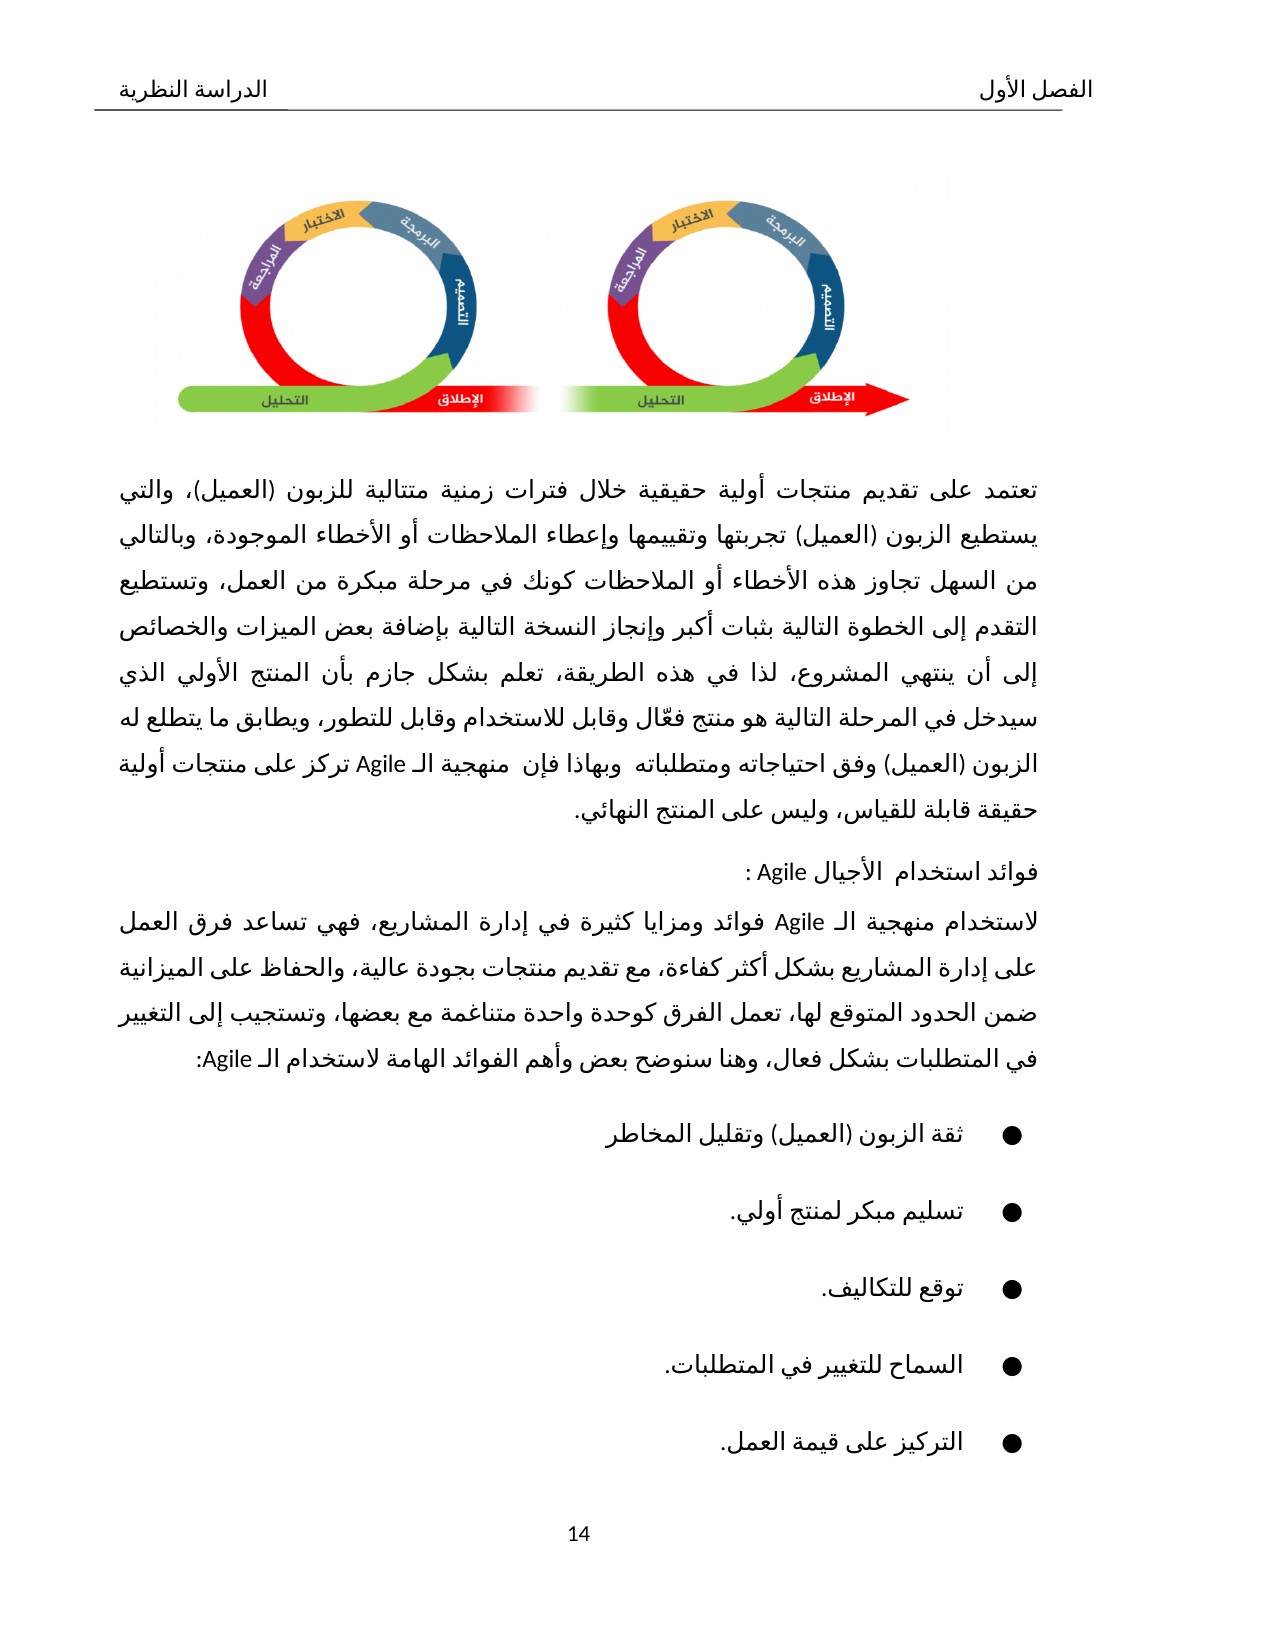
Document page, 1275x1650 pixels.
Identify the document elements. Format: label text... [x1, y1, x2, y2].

text تعتمد على تقديم منتجات أولية حقيقية خلال فترات زمنية متتالية للزبون (العميل)، والتي يستطيع الزبون (العميل) تجربتها وتقييمها وإعطاء الملاحظات أو الأخطاء الموجودة، وبالتالي من السهل تجاوز هذه الأخطاء أو الملاحظات كونك في مرحلة مبكرة من العمل، وتستطيع التقدم إلى الخطوة التالية بثبات أكبر وإنجاز النسخة التالية بإضافة بعض الميزات والخصائص إلى أن ينتهي المشروع، لذا في هذه الطريقة، تعلم بشكل جازم بأن المنتج الأولي الذي سيدخل في المرحلة التالية هو منتج فعّال وقابل للاستخدام وقابل للتطور، ويطابق ما يتطلع له الزبون (العميل) وفق احتياجاته ومتطلباته وبهاذا فإن منهجية الـ Agile تركز على منتجات أولية حقيقة قابلة للقياس، وليس على المنتج النهائي. [118, 474, 1039, 824]
list تسليم مبكر لمنتج أولي. [118, 1182, 1001, 1234]
text فوائد استخدام الأجيال Agile : [118, 856, 1039, 887]
list ثقة الزبون (العميل) وتقليل المخاطر [118, 1106, 1001, 1157]
picture [152, 171, 952, 439]
list السماح للتغيير في المتطلبات. [118, 1336, 1001, 1387]
text لاستخدام منهجية الـ Agile فوائد ومزايا كثيرة في إدارة المشاريع، فهي تساعد فرق العمل على إدارة المشاريع بشكل أكثر كفاءة، مع تقديم منتجات بجودة عالية، والحفاظ على الميزانية ضمن الحدود المتوقع لها، تعمل الفرق كوحدة واحدة متناغمة مع بعضها، وتستجيب إلى التغيير في المتطلبات بشكل فعال، وهنا سنوضح بعض وأهم الفوائد الهامة لاستخدام الـ Agile: [118, 906, 1039, 1074]
list توقع للتكاليف. [118, 1259, 1001, 1311]
list التركيز على قيمة العمل. [118, 1413, 1001, 1464]
